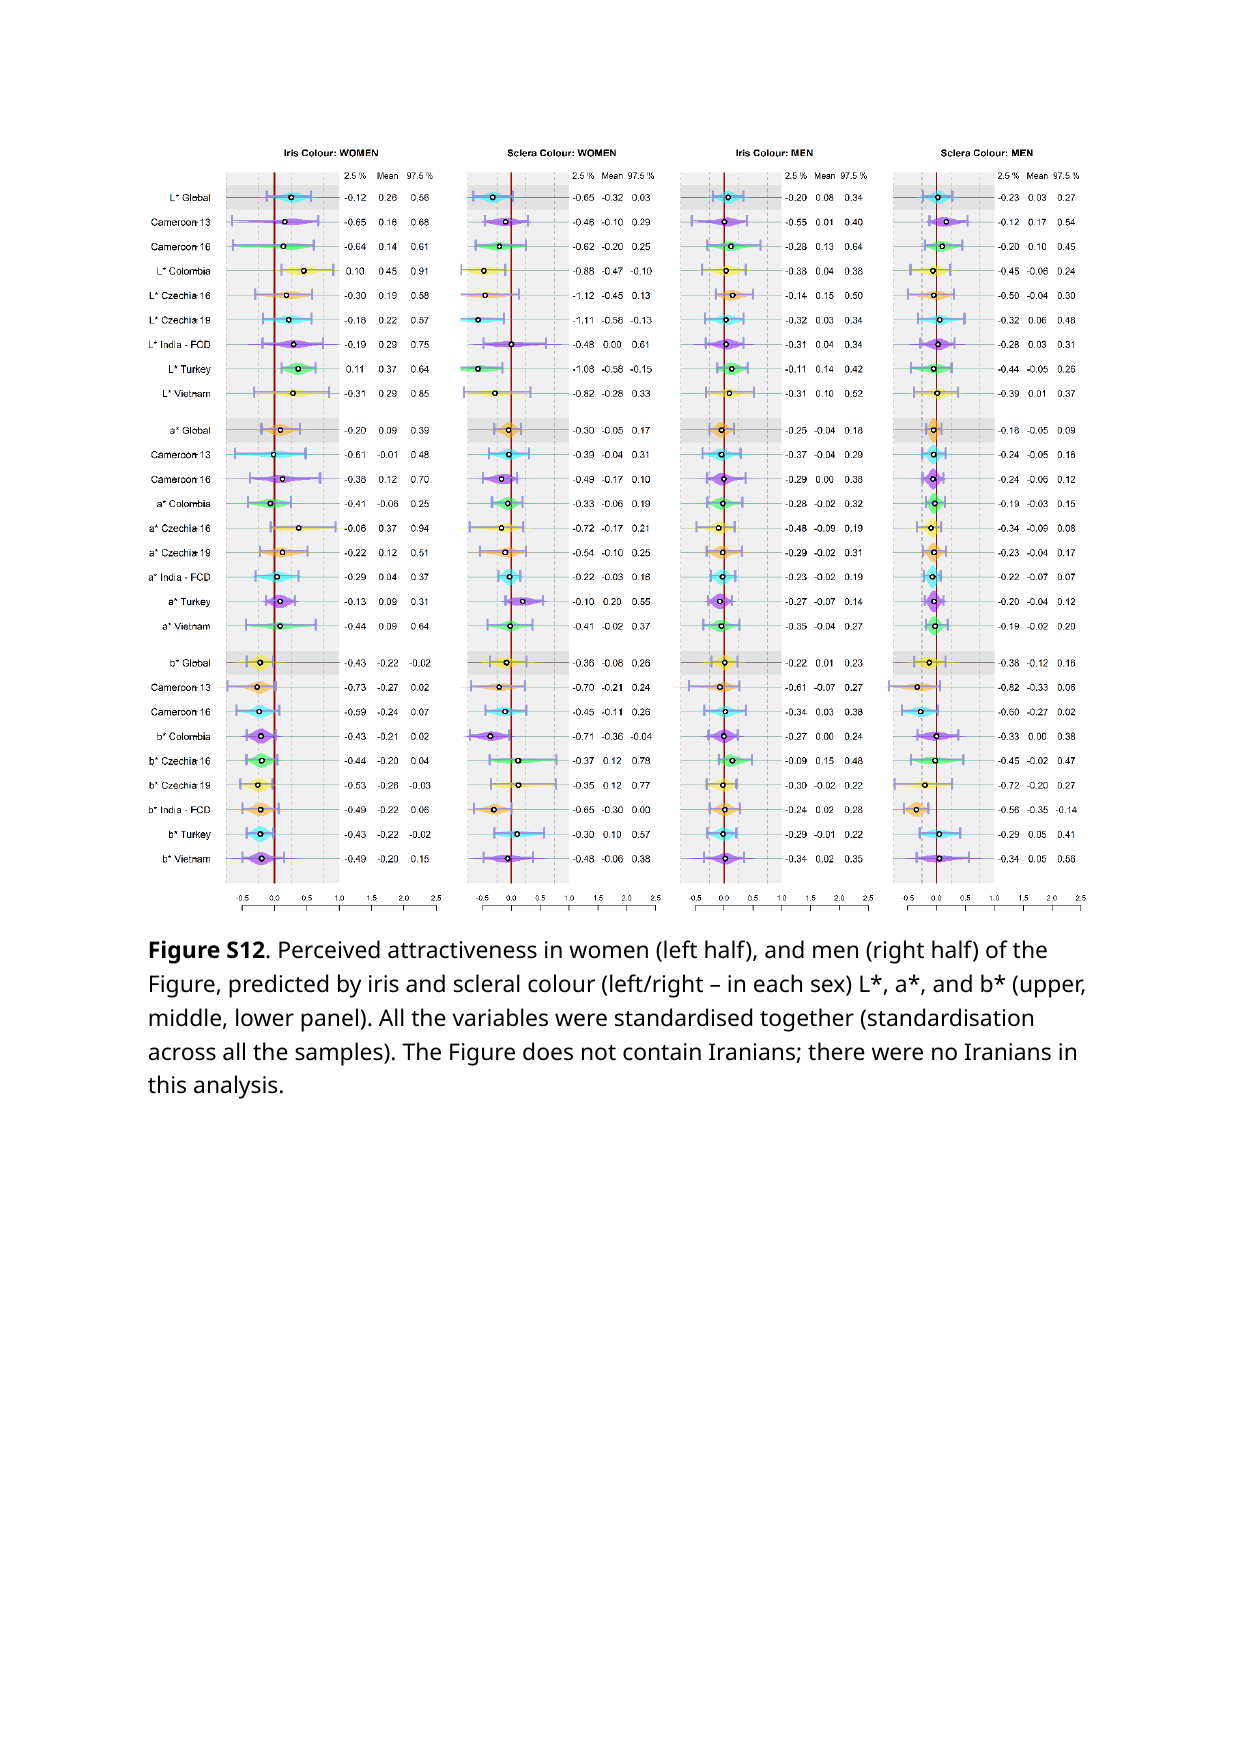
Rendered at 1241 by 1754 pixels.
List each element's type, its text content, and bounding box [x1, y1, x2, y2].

text Figure S12. Perceived attractiveness in women (left half), and men (right half) of the Figure, predicted by iris and scleral colour (left/right – in each sex) L*, a*, and b* (upper, middle, lower panel). All the variables were standardised together (standardisation across all the samples). The Figure does not contain Iranians; there were no Iranians in this analysis. [148, 934, 1093, 1101]
picture [147, 147, 1093, 916]
